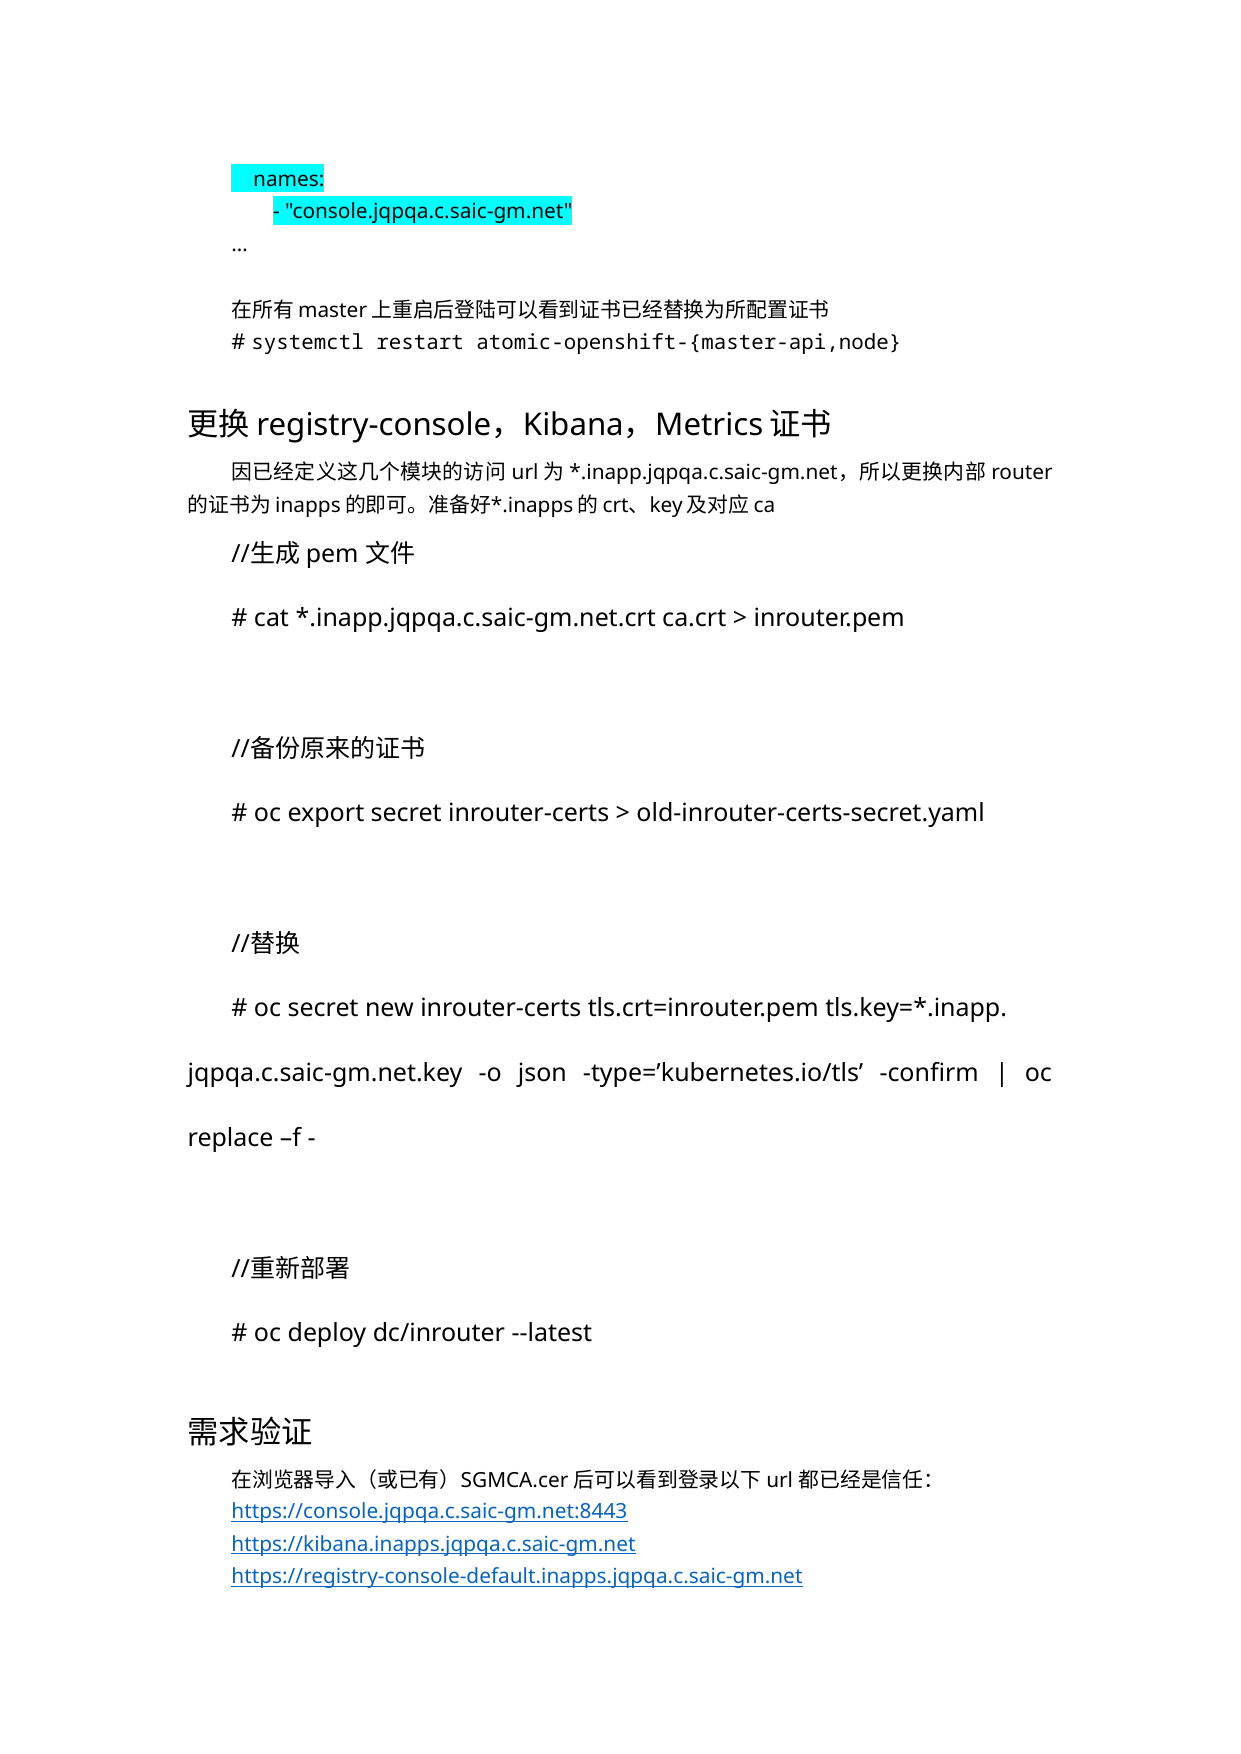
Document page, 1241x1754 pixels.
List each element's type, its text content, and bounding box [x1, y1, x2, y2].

text 因已经定义这几个模块的访问url为 *.inapp.jqpqa.c.saic-gm.net，所以更换内部router的证书为inapps的即可。准备好*.inapps的crt、key及对应ca [187, 454, 1053, 519]
text jqpqa.c.saic-gm.net.key -o json -type=’kubernetes.io/tls’ -confirm | oc replace –f - [187, 1039, 1053, 1169]
text 更换registry-console，Kibana，Metrics证书 [187, 389, 1053, 454]
text 在所有master上重启后登陆可以看到证书已经替换为所配置证书 [187, 292, 1053, 324]
text //替换 [187, 909, 1053, 974]
text //重新部署 [187, 1234, 1053, 1299]
text 在浏览器导入（或已有）SGMCA.cer 后可以看到登录以下 url 都已经是信任： [187, 1462, 1053, 1494]
text # cat *.inapp.jqpqa.c.saic-gm.net.crt ca.crt > inrouter.pem [187, 584, 1053, 649]
text https://kibana.inapps.jqpqa.c.saic-gm.net [231, 1527, 1053, 1559]
text //生成 pem 文件 [187, 519, 1053, 584]
text //备份原来的证书 [187, 714, 1053, 779]
text # oc secret new inrouter-certs tls.crt=inrouter.pem tls.key=*.inapp. [187, 974, 1053, 1039]
text names: [231, 162, 1053, 194]
text https://console.jqpqa.c.saic-gm.net:8443 [231, 1494, 1053, 1527]
text # oc export secret inrouter-certs > old-inrouter-certs-secret.yaml [187, 779, 1053, 844]
text # systemctl restart atomic-openshift-{master-api,node} [187, 324, 1053, 357]
text 需求验证 [187, 1397, 1053, 1462]
text https://registry-console-default.inapps.jqpqa.c.saic-gm.net [231, 1559, 1053, 1592]
text - "console.jqpqa.c.saic-gm.net" [231, 194, 1053, 227]
text # oc deploy dc/inrouter --latest [187, 1299, 1053, 1364]
text … [231, 227, 1053, 259]
